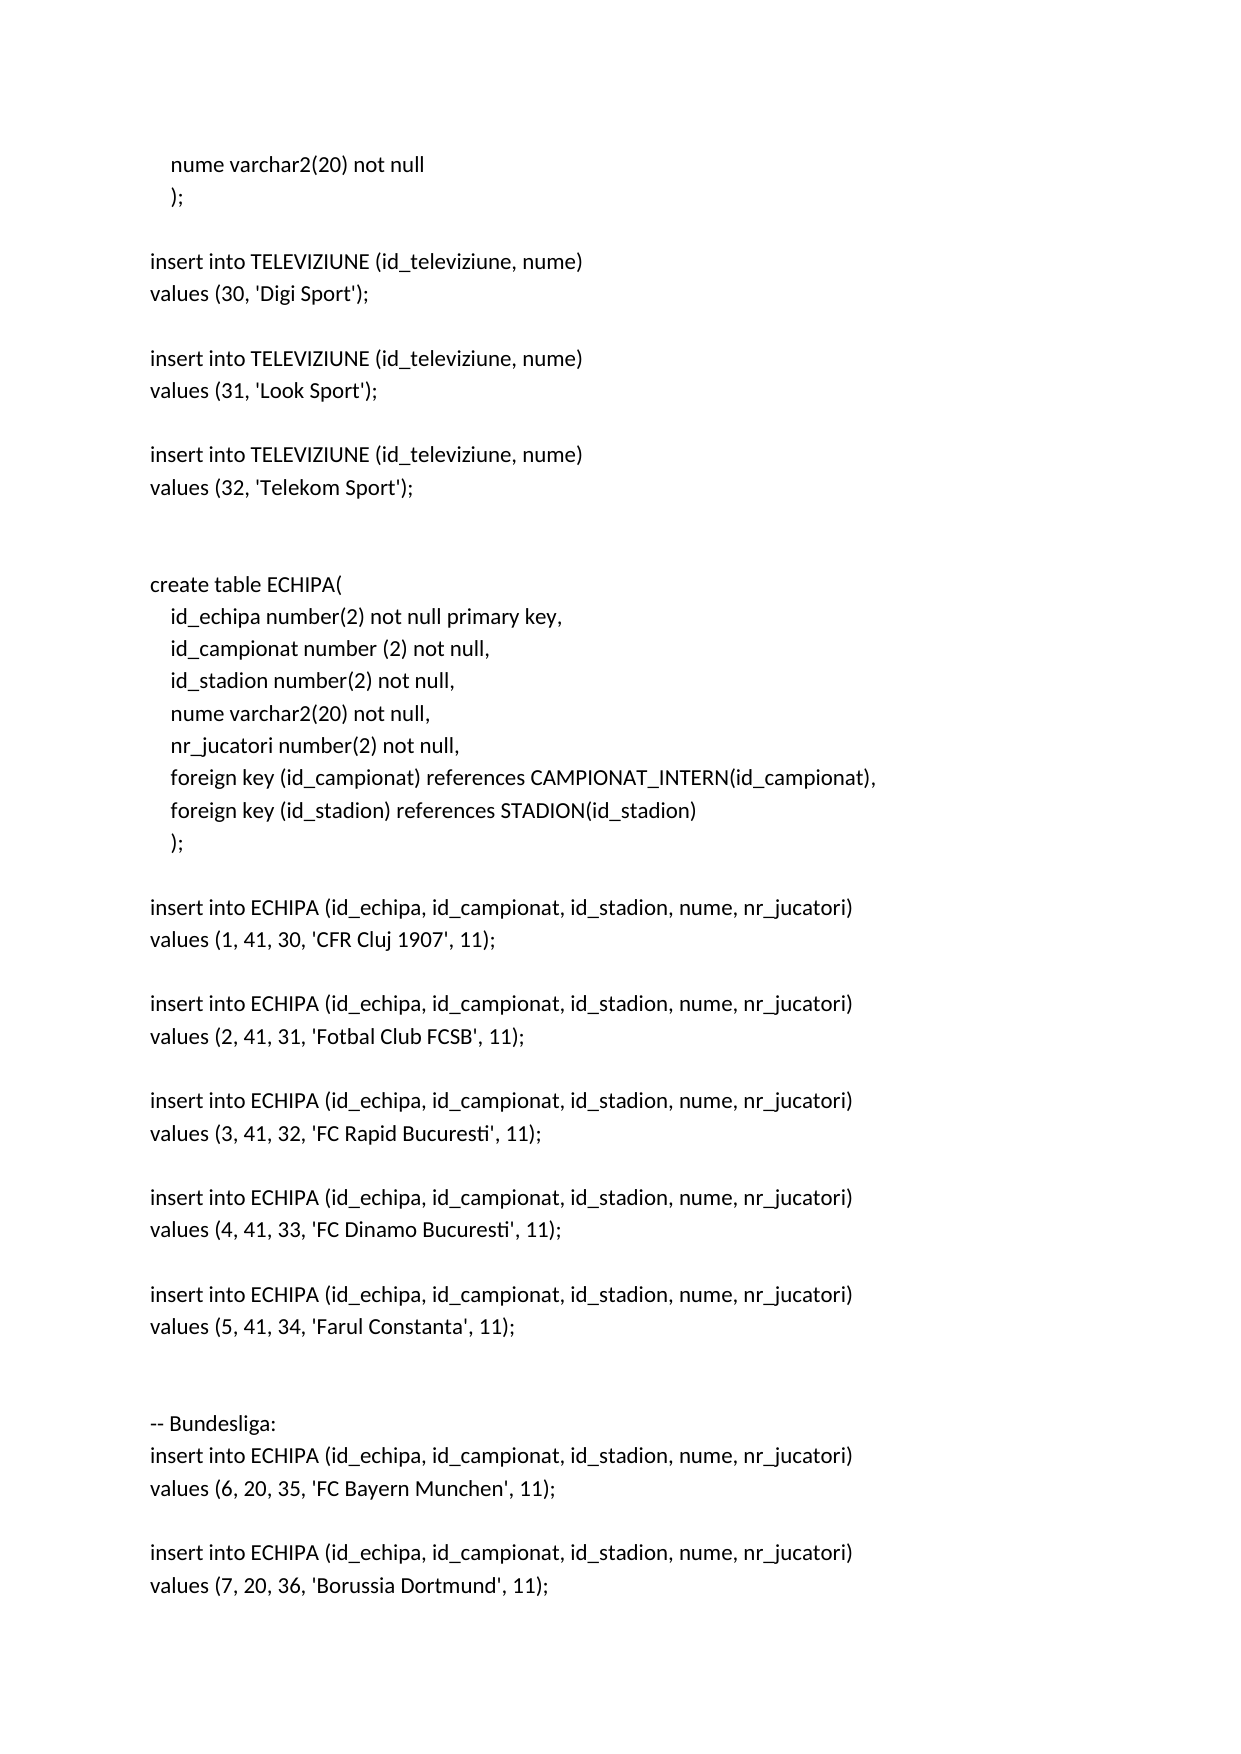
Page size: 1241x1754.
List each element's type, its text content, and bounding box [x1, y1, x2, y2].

text nume varchar2(20) not null, [150, 699, 1090, 727]
text nr_jucatori number(2) not null, [150, 731, 1090, 759]
text insert into TELEVIZIUNE (id_televiziune, nume) [150, 344, 1090, 372]
text -- Bundesliga: [150, 1409, 1090, 1437]
text nume varchar2(20) not null [150, 150, 1090, 178]
text insert into ECHIPA (id_echipa, id_campionat, id_stadion, nume, nr_jucatori) [150, 1086, 1090, 1114]
text values (1, 41, 30, 'CFR Cluj 1907', 11); [150, 925, 1090, 953]
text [150, 1538, 1090, 1567]
text id_echipa number(2) not null primary key, [150, 602, 1090, 630]
text foreign key (id_campionat) references CAMPIONAT_INTERN(id_campionat), [150, 763, 1090, 792]
text values (4, 41, 33, 'FC Dinamo Bucuresti', 11); [150, 1216, 1090, 1244]
text values (3, 41, 32, 'FC Rapid Bucuresti', 11); [150, 1119, 1090, 1147]
text values (31, 'Look Sport'); [150, 376, 1090, 404]
text insert into ECHIPA (id_echipa, id_campionat, id_stadion, nume, nr_jucatori) [150, 1183, 1090, 1211]
text foreign key (id_stadion) references STADION(id_stadion) [150, 796, 1090, 824]
text id_campionat number (2) not null, [150, 634, 1090, 662]
text values (2, 41, 31, 'Fotbal Club FCSB', 11); [150, 1022, 1090, 1050]
text values (5, 41, 34, 'Farul Constanta', 11); [150, 1312, 1090, 1341]
text insert into ECHIPA (id_echipa, id_campionat, id_stadion, nume, nr_jucatori) [150, 893, 1090, 921]
text insert into TELEVIZIUNE (id_televiziune, nume) [150, 247, 1090, 275]
text ); [150, 182, 1090, 210]
text values (32, 'Telekom Sport'); [150, 473, 1090, 501]
text insert into ECHIPA (id_echipa, id_campionat, id_stadion, nume, nr_jucatori) [150, 989, 1090, 1018]
text insert into ECHIPA (id_echipa, id_campionat, id_stadion, nume, nr_jucatori) [150, 1280, 1090, 1308]
text values (6, 20, 35, 'FC Bayern Munchen', 11); [150, 1474, 1090, 1502]
text insert into TELEVIZIUNE (id_televiziune, nume) [150, 441, 1090, 469]
text create table ECHIPA( [150, 570, 1090, 598]
text id_stadion number(2) not null, [150, 667, 1090, 695]
text values (30, 'Digi Sport'); [150, 279, 1090, 307]
text ); [150, 828, 1090, 856]
text insert into ECHIPA (id_echipa, id_campionat, id_stadion, nume, nr_jucatori) [150, 1442, 1090, 1470]
text values (7, 20, 36, 'Borussia Dortmund', 11); [150, 1571, 1090, 1599]
